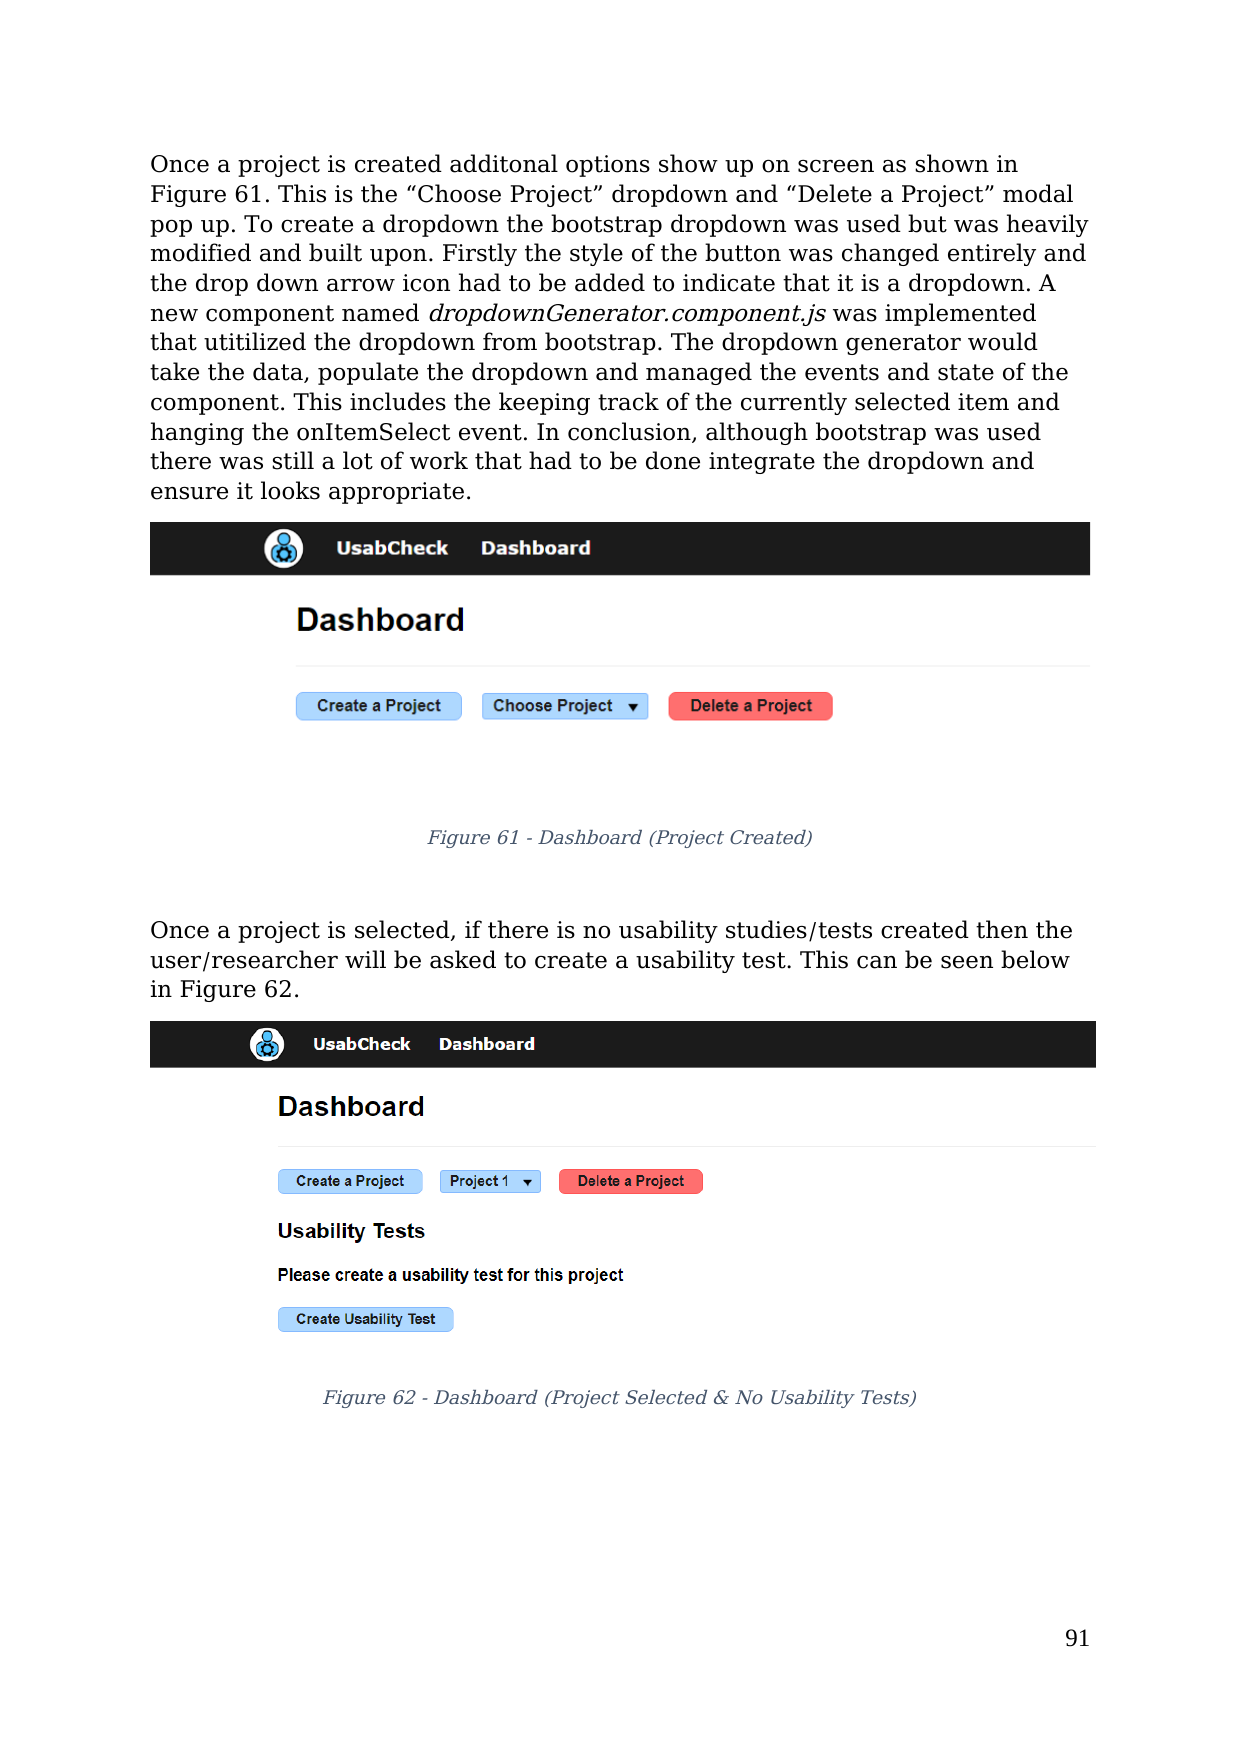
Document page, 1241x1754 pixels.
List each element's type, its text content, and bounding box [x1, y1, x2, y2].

text Figure 62 - Dashboard (Project Selected & No Usability Tests) [150, 1386, 1090, 1408]
text Once a project is created additonal options show up on screen as shown in Figure 79. This is the “Choose Project” dropdown and “Delete a Project” modal pop up. To create a dropdown the bootstrap dropdown was used but was heavily modified and built upon. Firstly the style of the button was changed entirely and the drop down arrow icon had to be added to indicate that it is a dropdown. A new component named dropdownGenerator.component.js was implemented that utitilized the dropdown from bootstrap. The dropdown generator would take the data, populate the dropdown and managed the events and state of the component. This includes the keeping track of the currently selected item and hanging the onItemSelect event. In conclusion, although bootstrap was used there was still a lot of work that had to be done integrate the dropdown and ensure it looks appropriate. [150, 150, 1090, 504]
text Once a project is selected, if there is no usability studies/tests created then the user/researcher will be asked to create a usability test. This can be seen below in Figure 80. [150, 916, 1090, 1003]
picture [150, 1021, 1096, 1367]
picture [150, 522, 1091, 808]
text Figure 61 - Dashboard (Project Created) [150, 826, 1090, 849]
